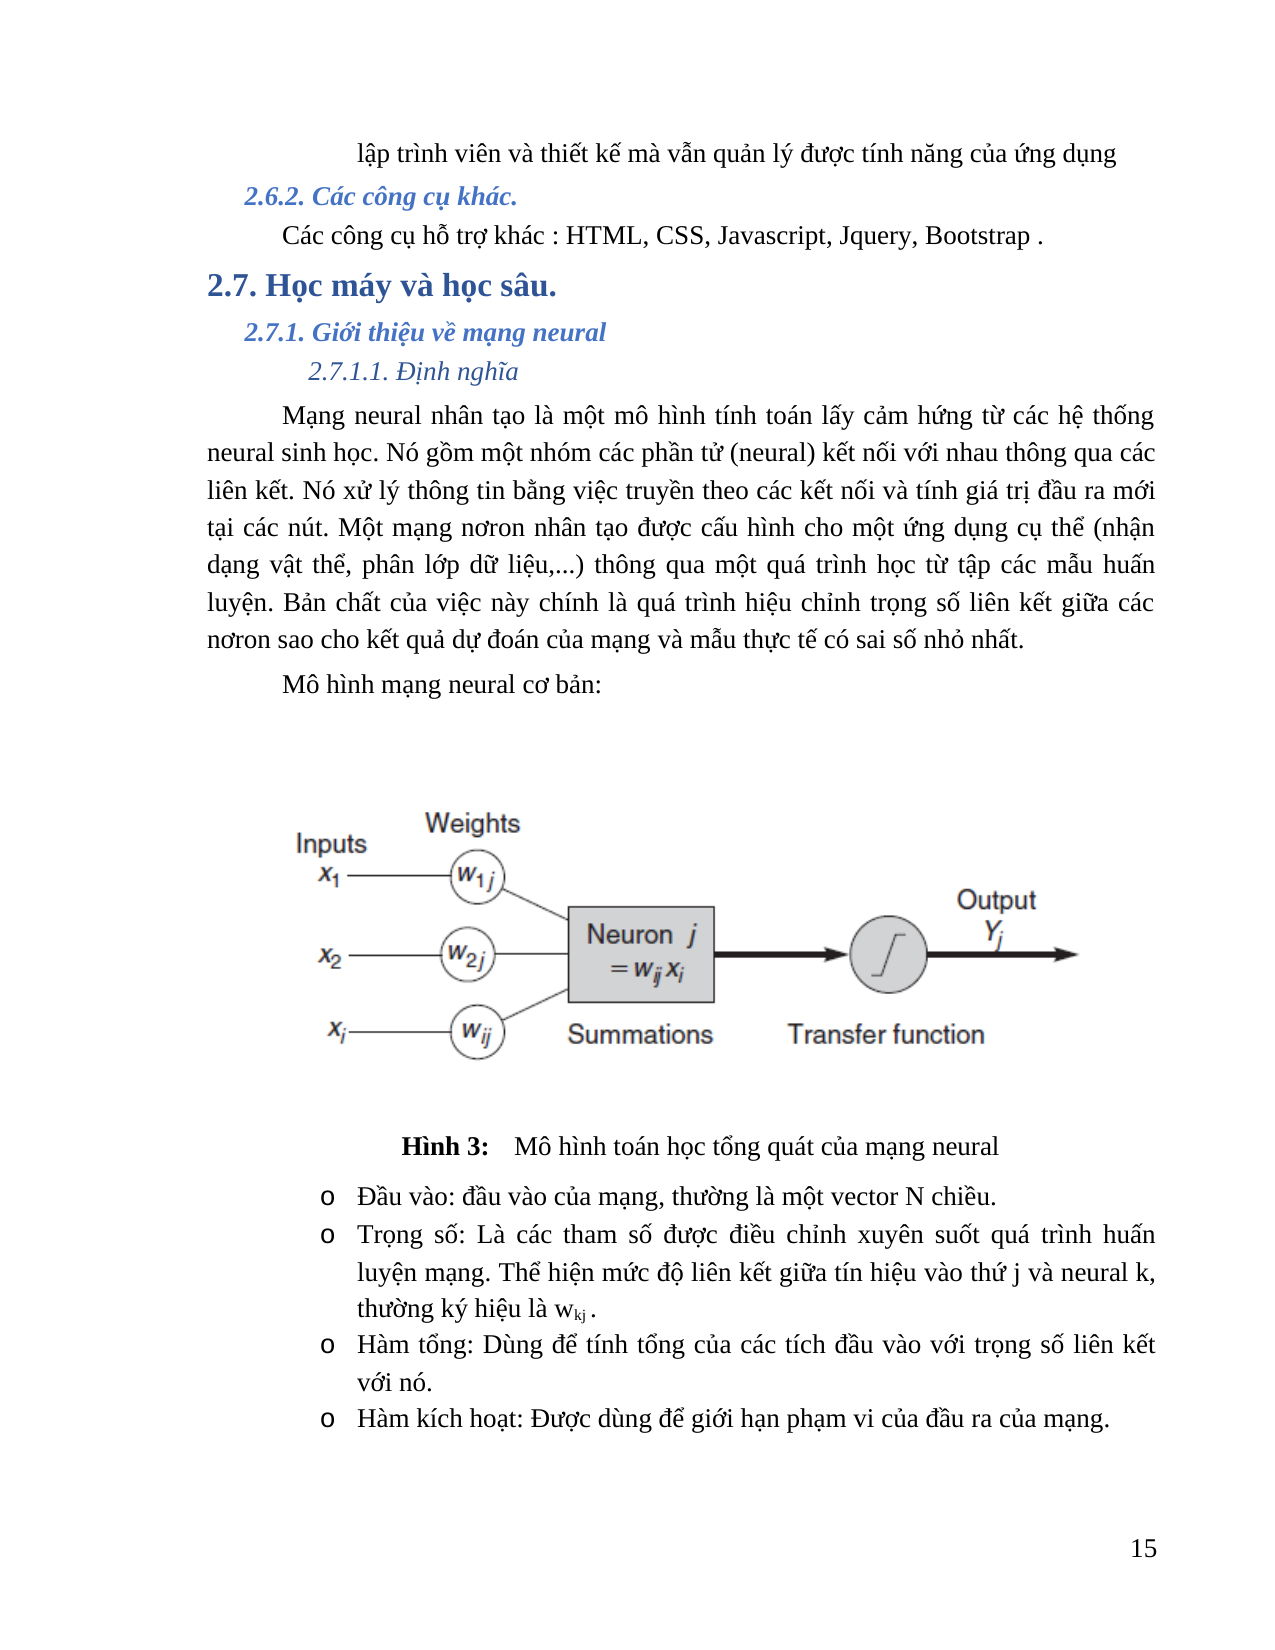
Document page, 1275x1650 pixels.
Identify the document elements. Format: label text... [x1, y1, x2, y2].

list Hàm tổng: Dùng để tính tổng của các tích đầu vào với trọng số liên kết với nó. [319, 1328, 1157, 1397]
subtitle 2.6.2. Các công cụ khác. [244, 180, 1157, 211]
text Các công cụ hỗ trợ khác : HTML, CSS, Javascript, Jquery, Bootstrap . [207, 219, 1157, 250]
subtitle 2.7.1.1. Định nghĩa [252, 356, 1157, 387]
subtitle Học máy và học sâu. [207, 265, 1157, 303]
list Trọng số: Là các tham số được điều chỉnh xuyên suốt quá trình huấn luyện mạng. Thể hiện mức độ liên kết giữa tín hiệu vào thứ j và neural k, thường ký hiệu là wkj . [319, 1218, 1157, 1323]
text Mạng neural nhân tạo là một mô hình tính toán lấy cảm hứng từ các hệ thống neural sinh học. Nó gồm một nhóm các phần tử (neural) kết nối với nhau thông qua các liên kết. Nó xử lý thông tin bằng việc truyền theo các kết nối và tính giá trị đầu ra mới tại các nút. Một mạng nơron nhân tạo được cấu hình cho một ứng dụng cụ thể (nhận dạng vật thể, phân lớp dữ liệu,...) thông qua một quá trình học từ tập các mẫu huấn luyện. Bản chất của việc này chính là quá trình hiệu chỉnh trọng số liên kết giữa các nơron sao cho kết quả dự đoán của mạng và mẫu thực tế có sai số nhỏ nhất. [207, 399, 1157, 654]
text Mô hình mạng neural cơ bản: [207, 668, 1157, 700]
list Đầu vào: đầu vào của mạng, thường là một vector N chiều. [319, 1180, 1157, 1213]
list Hàm kích hoạt: Được dùng để giới hạn phạm vi của đầu ra của mạng. [319, 1402, 1157, 1435]
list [319, 137, 1157, 168]
picture [227, 714, 1136, 1116]
subtitle Mô hình toán học tổng quát của mạng neural [244, 1130, 1157, 1161]
subtitle 2.7.1. Giới thiệu về mạng neural [244, 316, 1157, 347]
